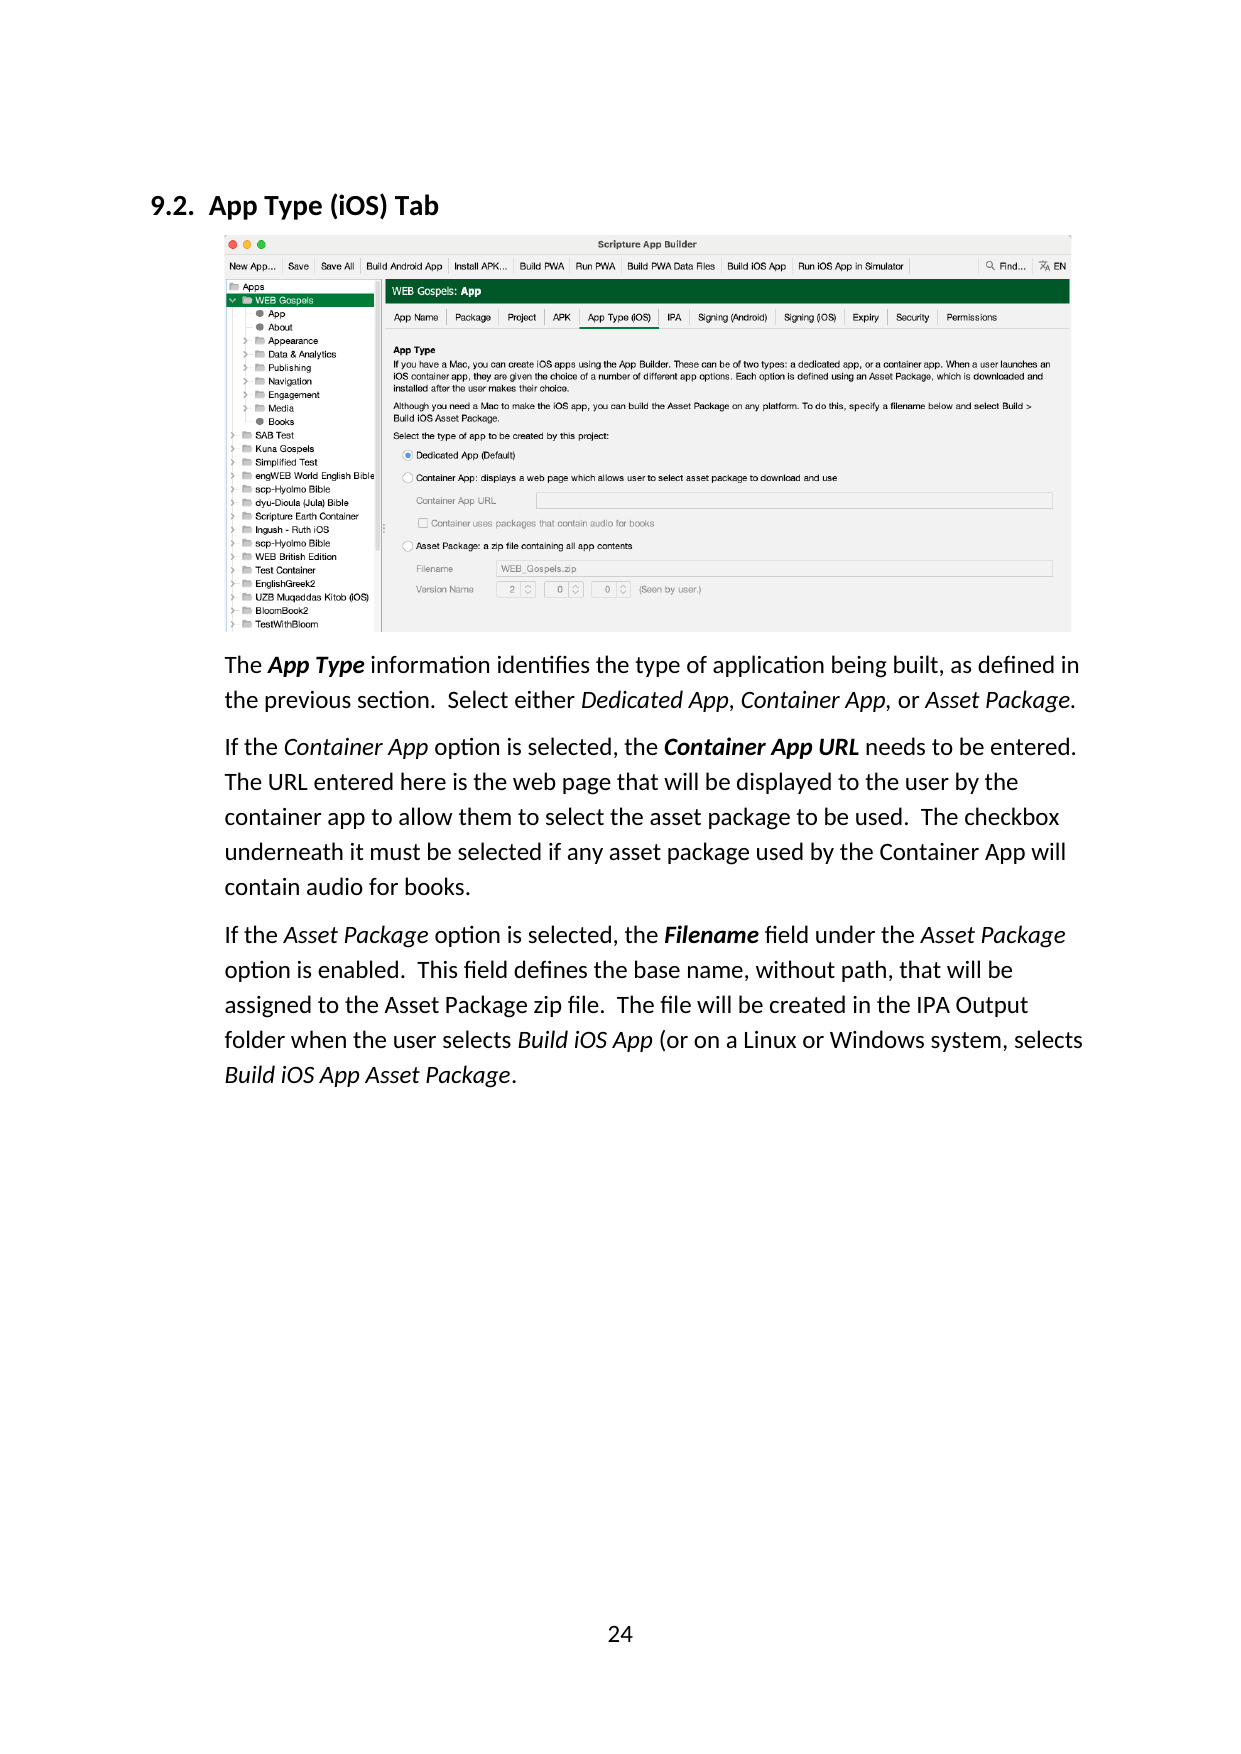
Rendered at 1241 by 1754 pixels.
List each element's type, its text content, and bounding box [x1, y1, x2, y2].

text The App Type information identifies the type of application being built, as defined in the previous section. Select either Dedicated App, Container App, or Asset Package. [224, 649, 1090, 714]
picture [224, 235, 1072, 632]
text If the Asset Package option is selected, the Filename field under the Asset Package option is enabled. This field defines the base name, without path, that will be assigned to the Asset Package zip file. The file will be created in the IPA Output folder when the user selects Build iOS App (or on a Linux or Windows system, selects Build iOS App Asset Package. [224, 919, 1090, 1089]
text If the Container App option is selected, the Container App URL needs to be entered. The URL entered here is the web page that will be displayed to the user by the container app to allow them to select the asset package to be used. The checkbox underneath it must be selected if any asset package used by the Container App will contain audio for books. [224, 732, 1090, 902]
subtitle App Type (iOS) Tab [150, 187, 1090, 223]
